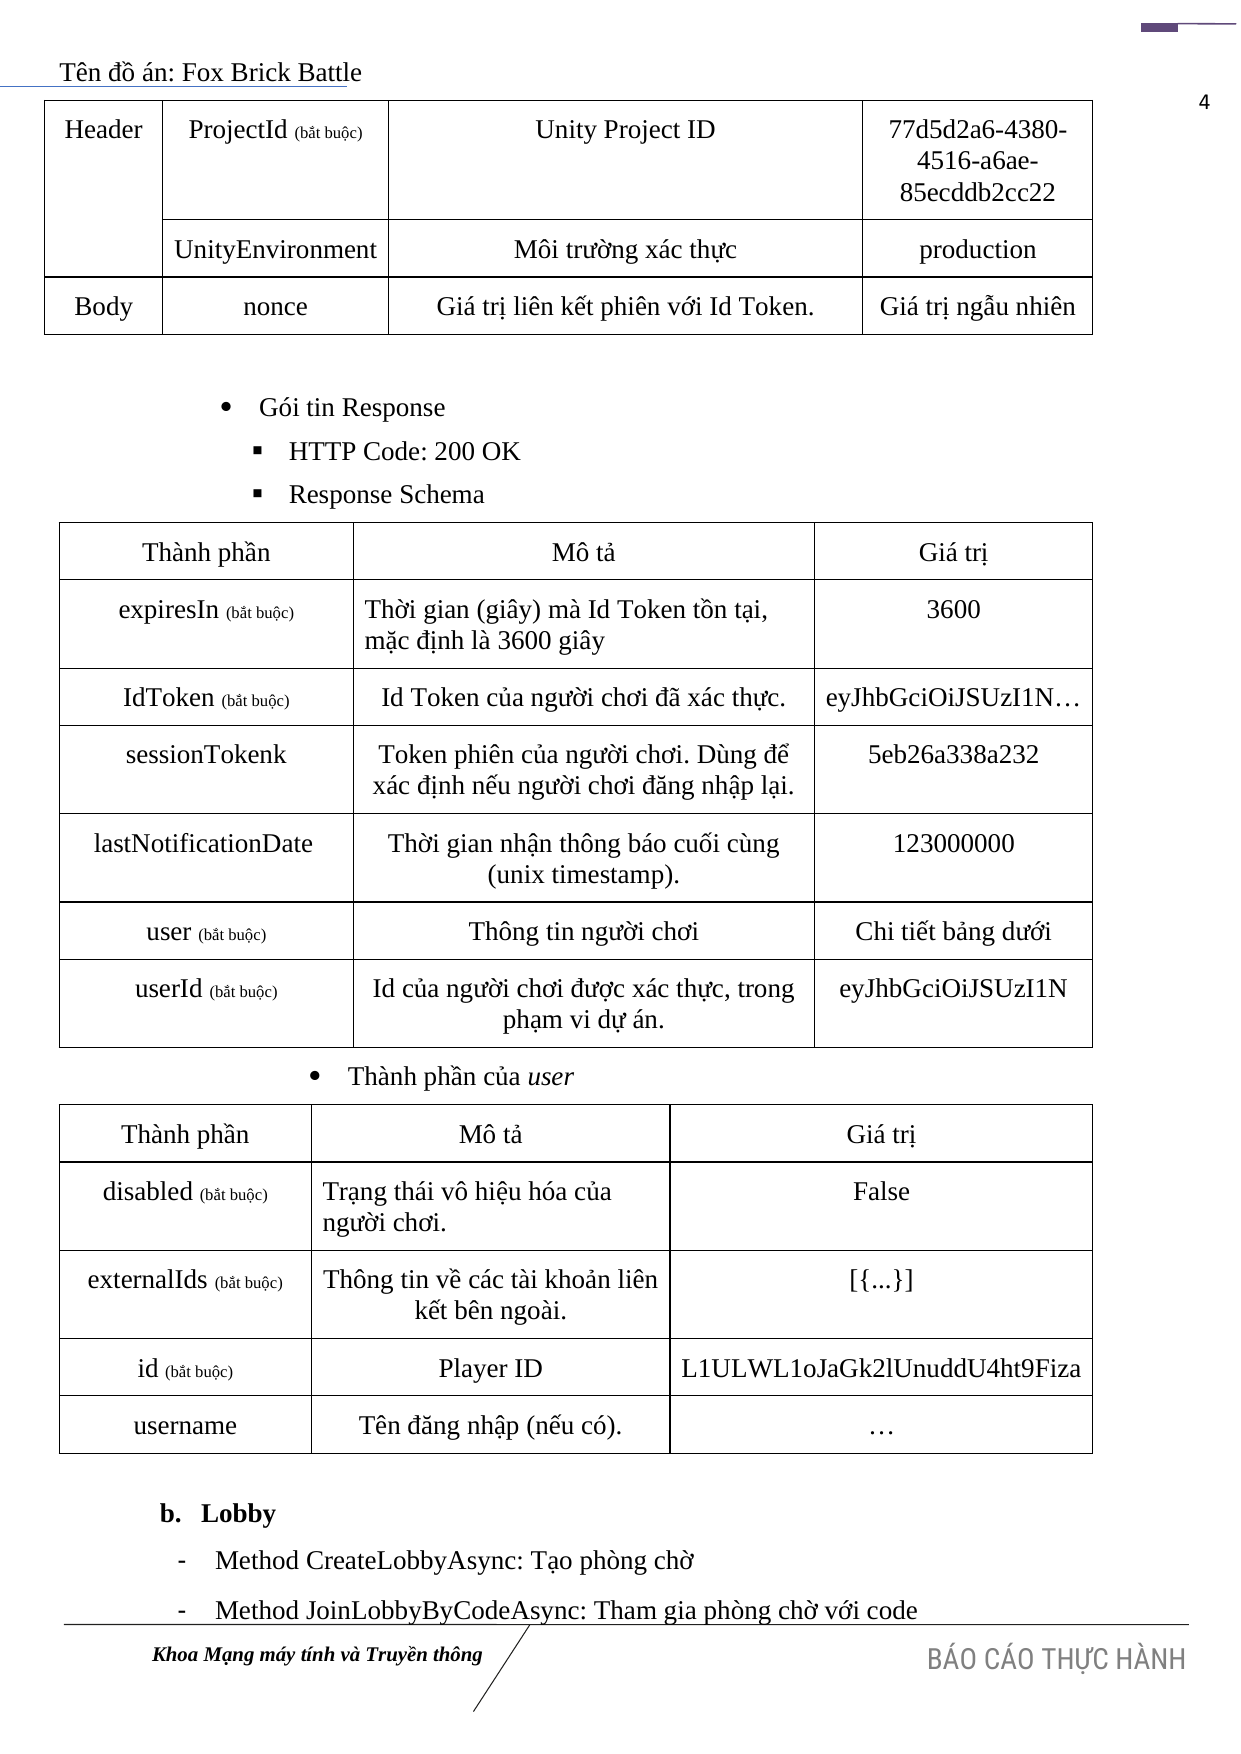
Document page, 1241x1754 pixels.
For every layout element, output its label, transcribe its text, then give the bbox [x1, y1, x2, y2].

table_cell username [60, 1396, 311, 1452]
table_cell lastNotificationDate [60, 814, 353, 901]
table_cell userId (bắt buộc) [60, 960, 353, 1047]
table_header Thành phần [60, 1105, 311, 1161]
table_cell IdToken (bắt buộc) [60, 669, 353, 725]
table_cell Thời gian nhận thông báo cuối cùng (unix timestamp). [354, 814, 814, 901]
table_cell sessionTokenk [60, 726, 353, 813]
table_cell ProjectId (bắt buộc) [163, 101, 388, 219]
list Method CreateLobbyAsync: Tạo phòng chờ [177, 1541, 1122, 1578]
table_cell nonce [163, 278, 388, 334]
table_cell expiresIn (bắt buộc) [60, 580, 353, 668]
table_header Giá trị [815, 523, 1092, 579]
subtitle Lobby [159, 1497, 1122, 1528]
table_header Mô tả [354, 523, 814, 579]
table_cell user (bắt buộc) [60, 903, 353, 959]
table_cell Token phiên của người chơi. Dùng để xác định nếu người chơi đăng nhập lại. [354, 726, 814, 813]
table_cell 123000000 [815, 814, 1092, 901]
table_cell Player ID [312, 1339, 669, 1395]
table_cell Thông tin về các tài khoản liên kết bên ngoài. [312, 1251, 669, 1338]
table_cell [{...}] [671, 1251, 1092, 1338]
table_cell Môi trường xác thực [389, 220, 862, 276]
table_header Thành phần [60, 523, 353, 579]
list Gói tin Response [221, 391, 1122, 422]
table_cell Thông tin người chơi [354, 903, 814, 959]
list Method JoinLobbyByCodeAsync: Tham gia phòng chờ với code [177, 1590, 1122, 1627]
table_cell id (bắt buộc) [60, 1339, 311, 1395]
table_cell L1ULWL1oJaGk2lUnuddU4ht9Fiza [671, 1339, 1092, 1395]
table_cell Tên đăng nhập (nếu có). [312, 1396, 669, 1452]
table_cell Id của người chơi được xác thực, trong phạm vi dự án. [354, 960, 814, 1047]
list Thành phần của user [310, 1061, 1122, 1092]
table_cell Body [45, 278, 162, 334]
table_header Mô tả [312, 1105, 669, 1161]
table_cell production [863, 220, 1092, 276]
table_cell … [671, 1396, 1092, 1452]
table_cell disabled (bắt buộc) [60, 1163, 311, 1250]
table_cell Giá trị ngẫu nhiên [863, 278, 1092, 334]
table_cell 3600 [815, 580, 1092, 668]
table_cell Header [45, 101, 162, 276]
table_cell 5eb26a338a232 [815, 726, 1092, 813]
table_cell Id Token của người chơi đã xác thực. [354, 669, 814, 725]
table_cell False [671, 1163, 1092, 1250]
table_cell Chi tiết bảng dưới [815, 903, 1092, 959]
table_cell Thời gian (giây) mà Id Token tồn tại, mặc định là 3600 giây [354, 580, 814, 668]
table_cell 77d5d2a6-4380-4516-a6ae-85ecddb2cc22 [863, 101, 1092, 219]
list HTTP Code: 200 OK [251, 434, 1122, 466]
table_cell UnityEnvironment [163, 220, 388, 276]
table_cell externalIds (bắt buộc) [60, 1251, 311, 1338]
table_cell eyJhbGciOiJSUzI1N… [815, 669, 1092, 725]
list Response Schema [251, 478, 1122, 509]
table_cell Giá trị liên kết phiên với Id Token. [389, 278, 862, 334]
table_header Giá trị [671, 1105, 1092, 1161]
table_cell Trạng thái vô hiệu hóa của người chơi. [312, 1163, 669, 1250]
table_cell Unity Project ID [389, 101, 862, 219]
table_cell eyJhbGciOiJSUzI1N [815, 960, 1092, 1047]
